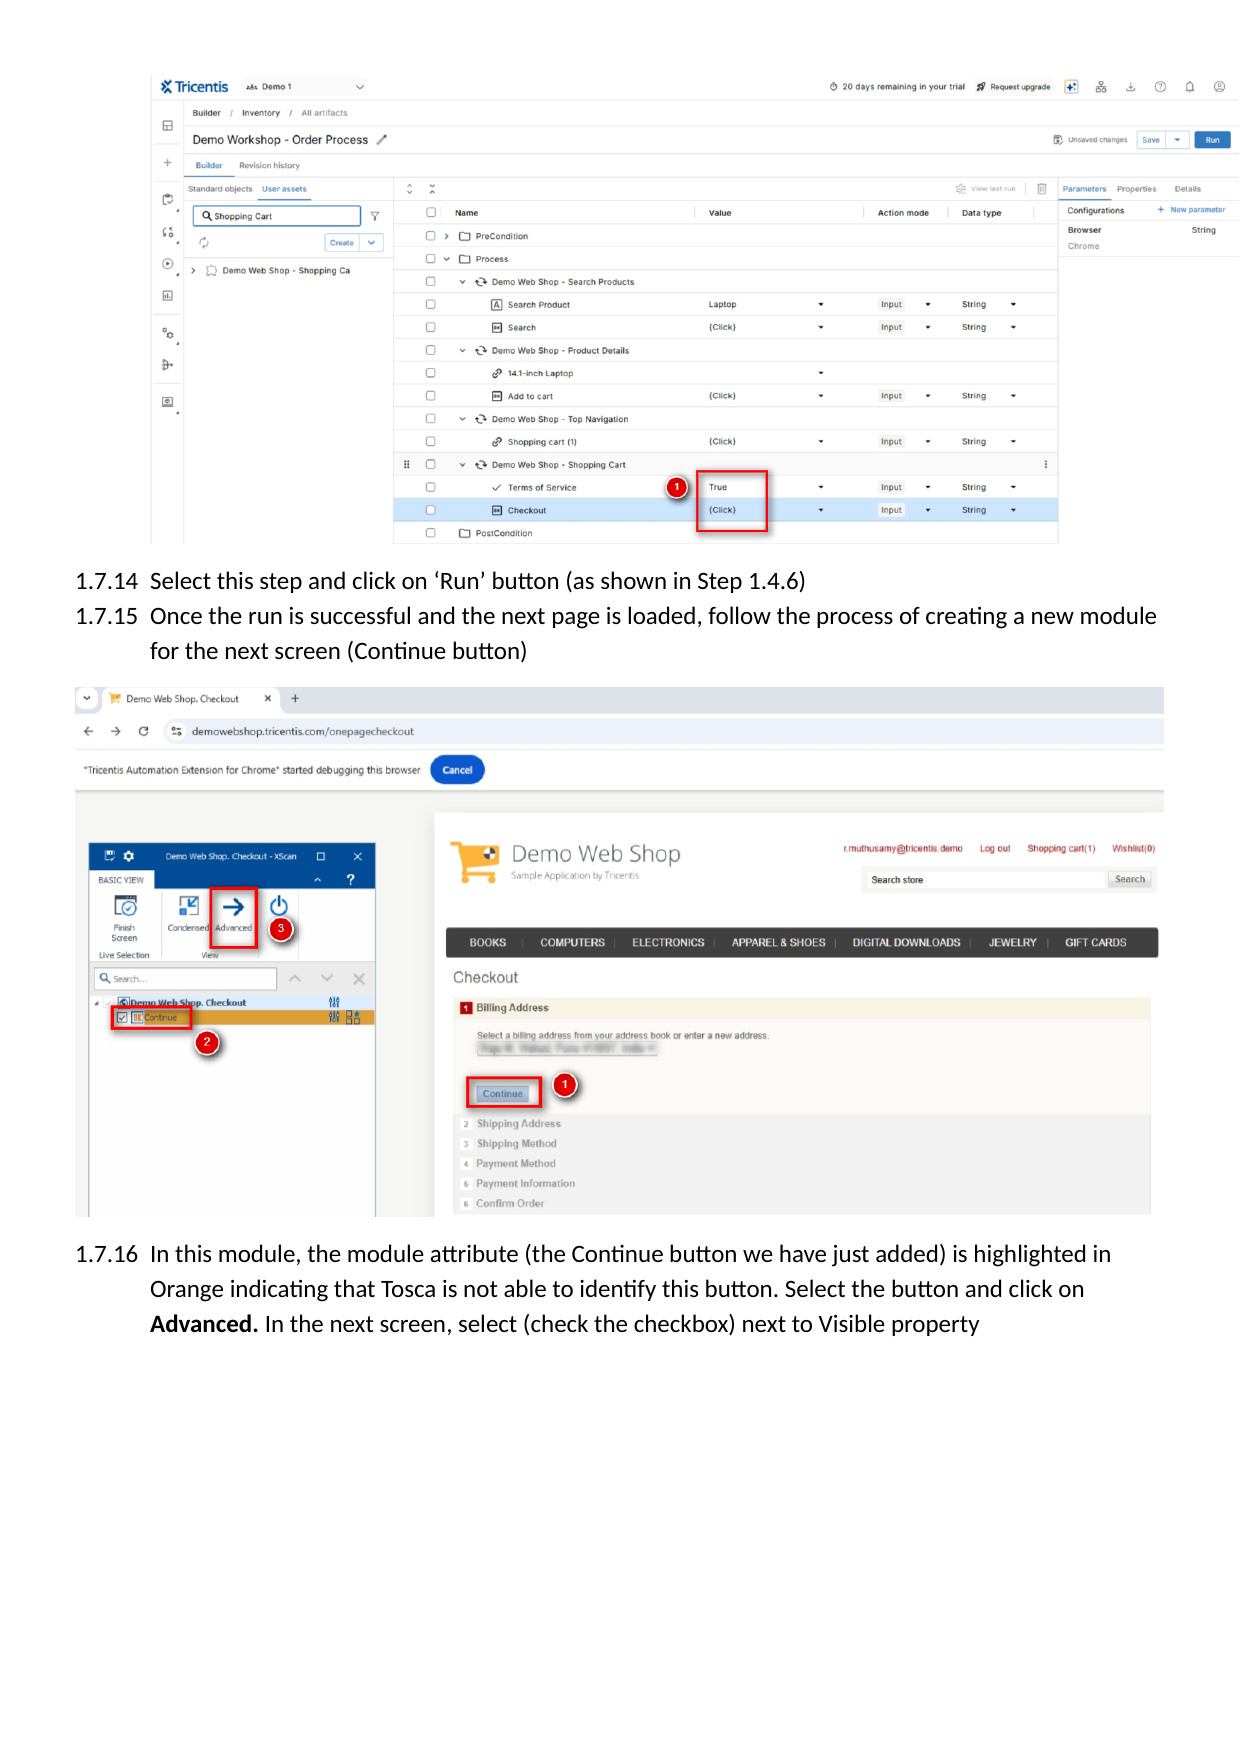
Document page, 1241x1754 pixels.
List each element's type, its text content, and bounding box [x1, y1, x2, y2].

list In this module, the module attribute (the Continue button we have just added) is highlighted in Orange indicating that Tosca is not able to identify this button. Select the button and click on Advanced. In the next screen, select (check the checkbox) next to Visible property [75, 1239, 1165, 1339]
list Select this step and click on ‘Run’ button (as shown in Step 1.4.6) [75, 566, 1165, 596]
picture [150, 75, 1239, 544]
list Once the run is successful and the next page is loaded, follow the process of creating a new module for the next screen (Continue button) [75, 601, 1165, 666]
picture [75, 687, 1164, 1217]
